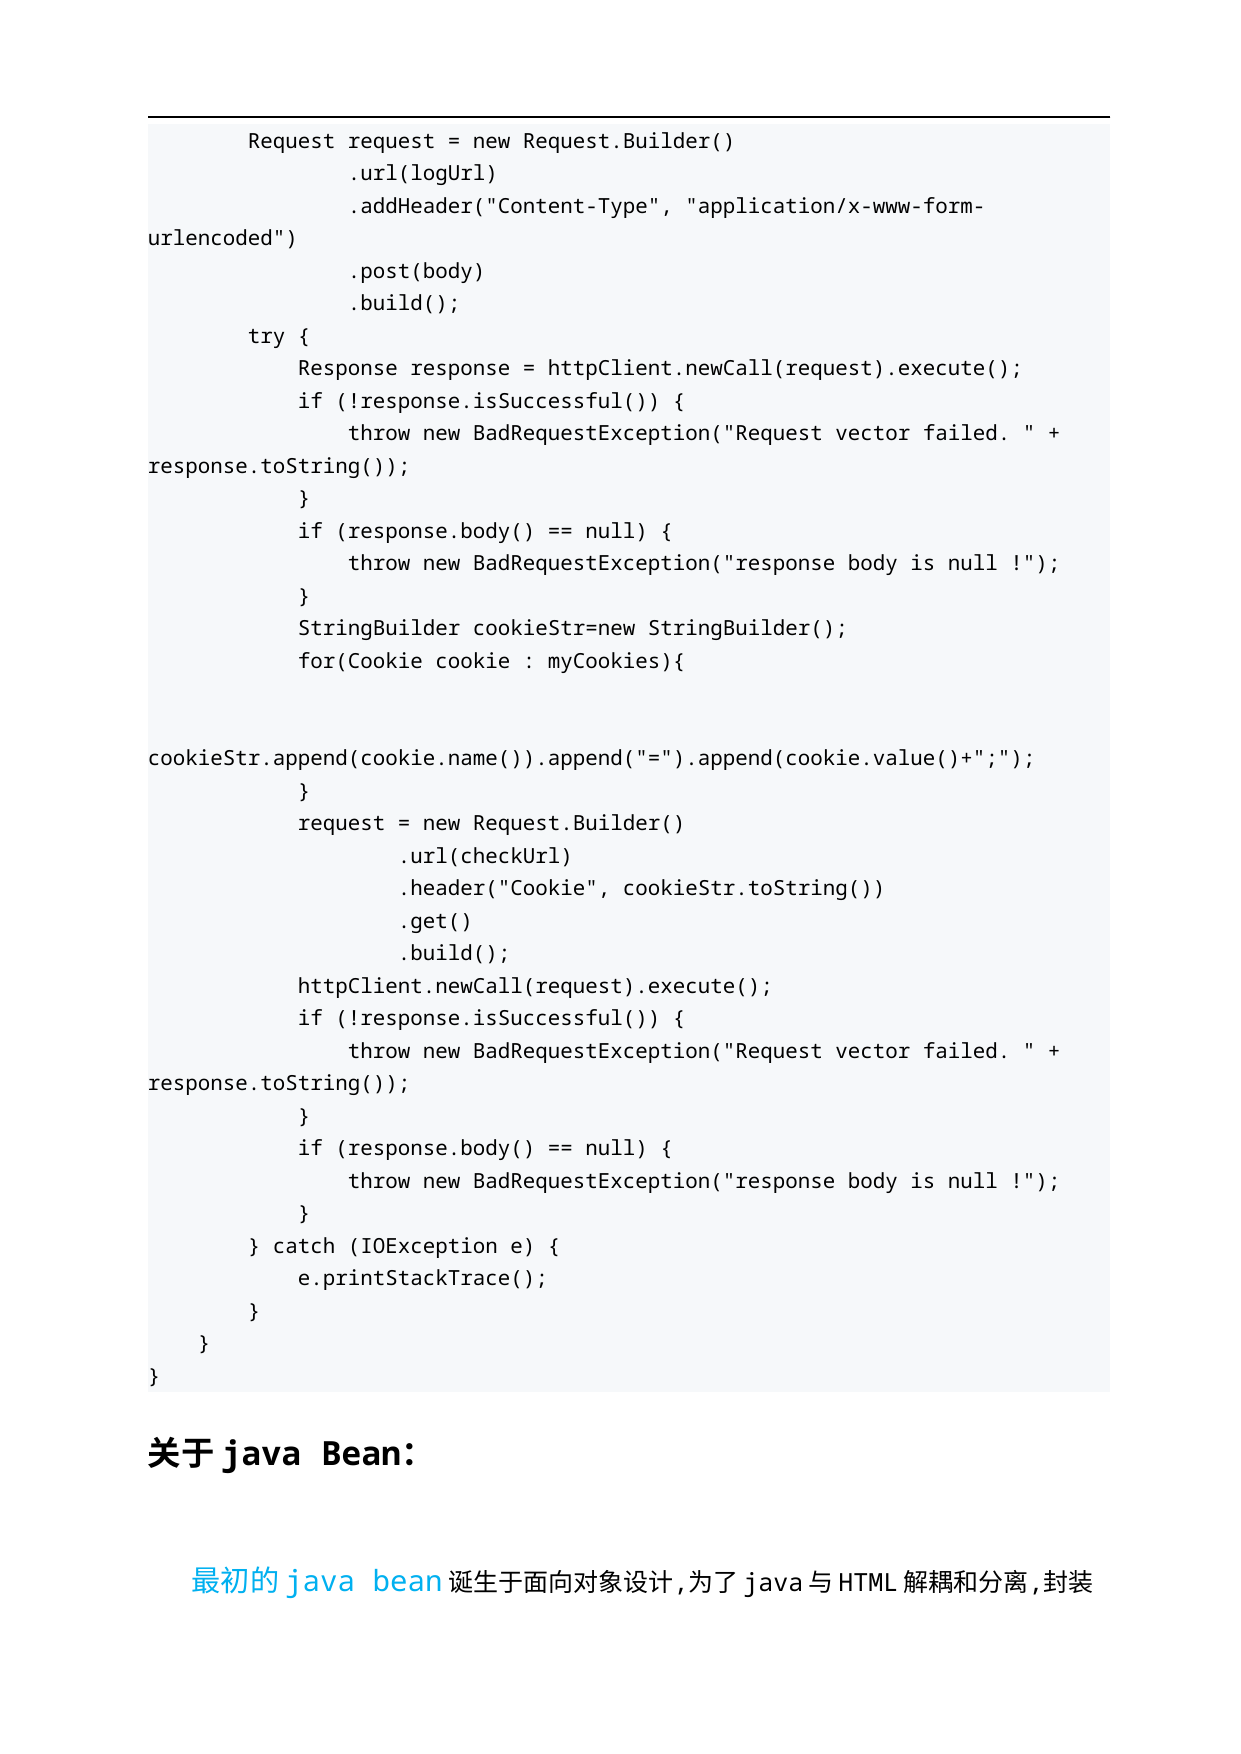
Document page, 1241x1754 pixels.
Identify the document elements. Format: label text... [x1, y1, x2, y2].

text Response response = httpClient.newCall(request).execute(); [148, 352, 1110, 384]
text .header("Cookie", cookieStr.toString()) [148, 872, 1110, 904]
text .url(logUrl) [148, 157, 1110, 189]
text request = new Request.Builder() [148, 807, 1110, 839]
text .url(checkUrl) [148, 839, 1110, 872]
text httpClient.newCall(request).execute(); [148, 969, 1110, 1002]
text throw new BadRequestException("response body is null !"); [148, 547, 1110, 579]
text } [148, 1294, 1110, 1327]
text .build(); [148, 937, 1110, 969]
text throw new BadRequestException("Request vector failed. " + response.toString()); [148, 417, 1110, 482]
text } [148, 1327, 1110, 1359]
text throw new BadRequestException("Request vector failed. " + response.toString()); [148, 1034, 1110, 1099]
text cookieStr.append(cookie.name()).append("=").append(cookie.value()+";"); [148, 677, 1110, 774]
text Request request = new Request.Builder() [148, 124, 1110, 157]
text } [148, 774, 1110, 807]
text if (response.body() == null) { [148, 1132, 1110, 1164]
text } catch (IOException e) { [148, 1229, 1110, 1262]
text e.printStackTrace(); [148, 1262, 1110, 1294]
text .build(); [148, 287, 1110, 319]
text } [148, 1359, 1110, 1392]
text } [148, 1197, 1110, 1229]
text } [148, 1099, 1110, 1132]
text if (!response.isSuccessful()) { [148, 1002, 1110, 1034]
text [148, 1546, 1110, 1611]
text try { [148, 319, 1110, 352]
text StringBuilder cookieStr=new StringBuilder(); [148, 612, 1110, 644]
text } [148, 579, 1110, 612]
text .get() [148, 904, 1110, 937]
subtitle 关于java Bean： [148, 1419, 1110, 1484]
text } [148, 482, 1110, 514]
text .addHeader("Content-Type", "application/x-www-form-urlencoded") [148, 189, 1110, 254]
text throw new BadRequestException("response body is null !"); [148, 1164, 1110, 1197]
text if (!response.isSuccessful()) { [148, 384, 1110, 417]
text if (response.body() == null) { [148, 514, 1110, 547]
text .post(body) [148, 254, 1110, 287]
text for(Cookie cookie : myCookies){ [148, 644, 1110, 677]
